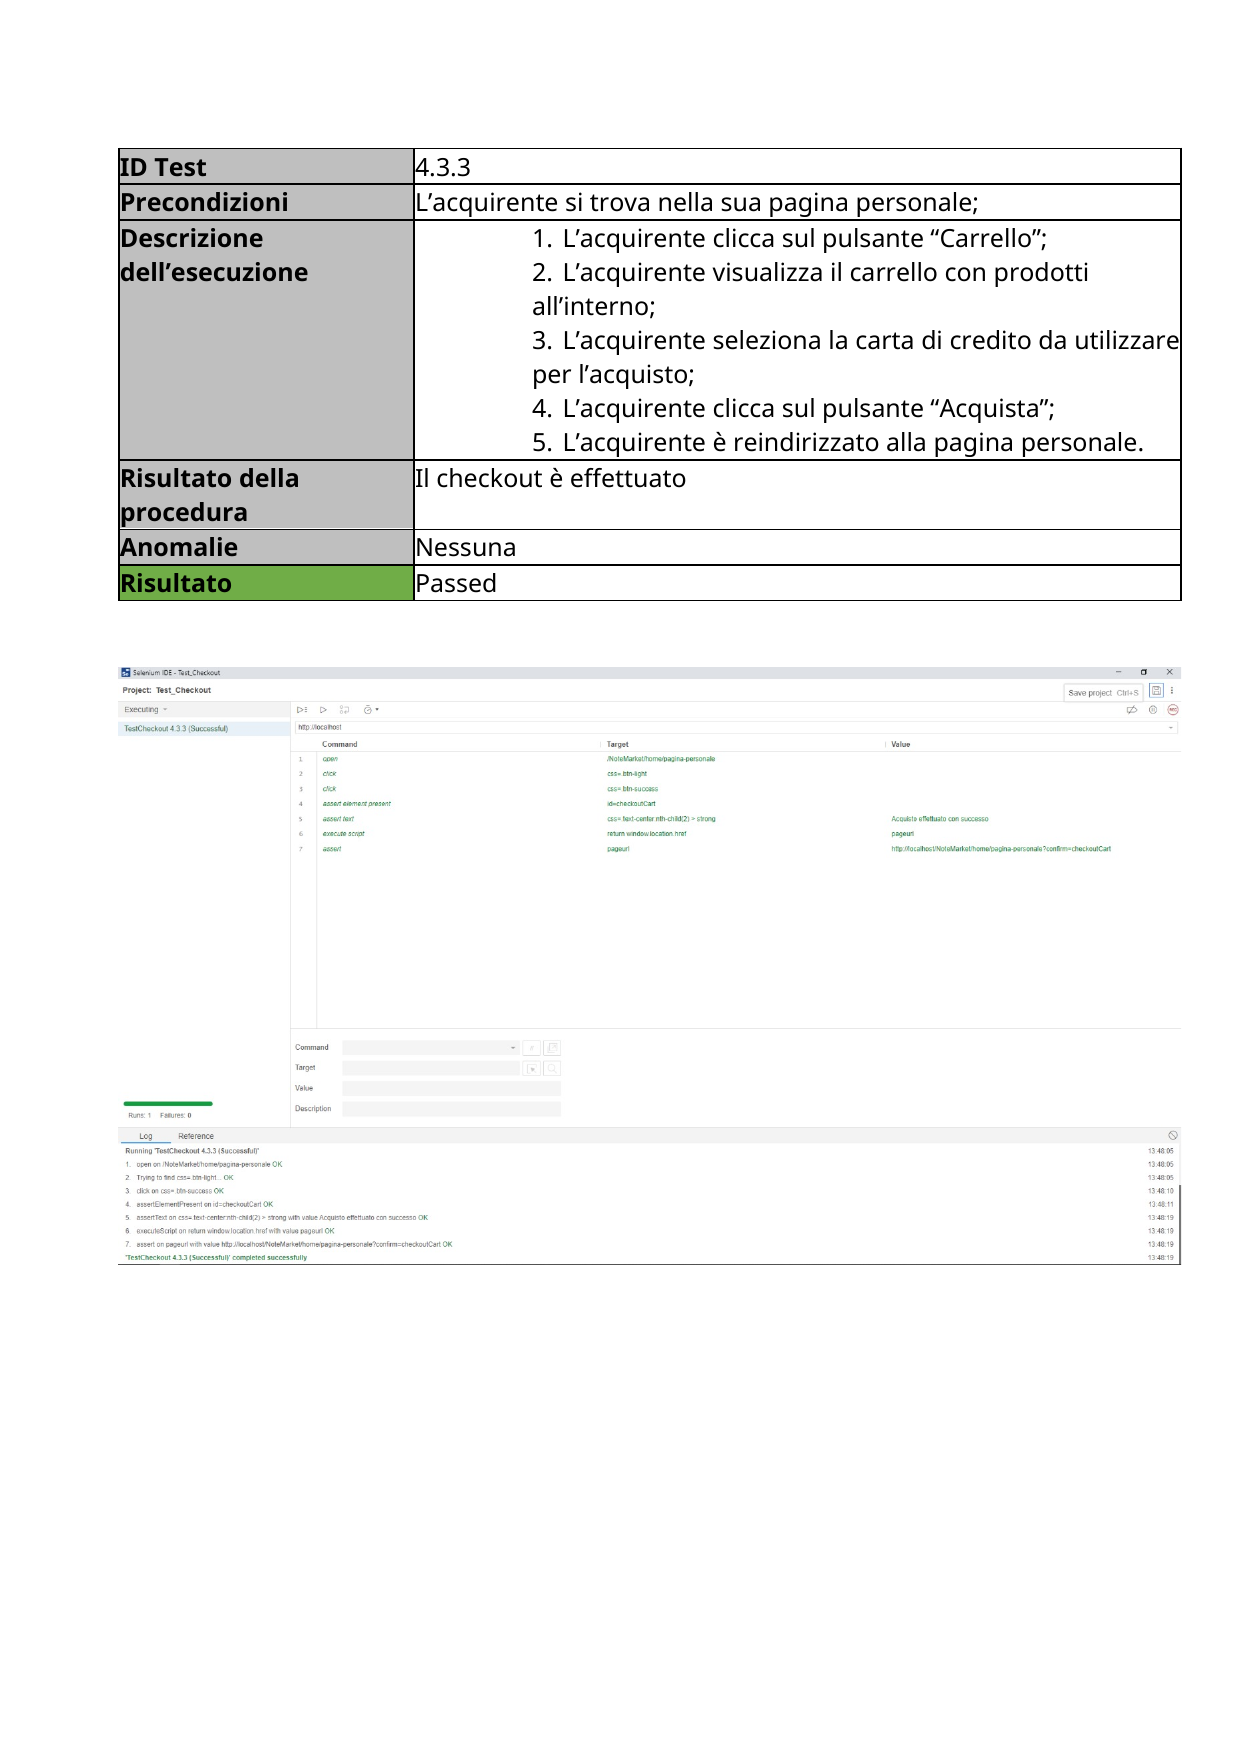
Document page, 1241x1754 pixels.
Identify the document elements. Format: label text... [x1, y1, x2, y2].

table_cell Precondizioni [120, 185, 413, 219]
table_cell L’acquirente si trova nella sua pagina personale; [415, 185, 1180, 219]
table_cell Descrizione dell’esecuzione [120, 221, 413, 459]
table_cell Il checkout è effettuato [415, 461, 1180, 528]
table_cell Risultato della procedura [120, 461, 413, 528]
table_header ID Test [120, 149, 413, 183]
table_cell Anomalie [120, 530, 413, 564]
table_cell Passed [415, 566, 1180, 600]
table_cell Nessuna [415, 530, 1180, 564]
picture [118, 667, 1182, 1265]
table_cell L’acquirente clicca sul pulsante “Carrello”; L’acquirente visualizza il carrello con prodotti all’interno; L’acquirente seleziona la carta di credito da utilizzare per l’acquisto; L’acquirente clicca sul pulsante “Acquista”; L’acquirente è reindirizzato alla pagina personale. [415, 221, 1180, 459]
table_cell Risultato [120, 566, 413, 600]
table_header 4.3.3 [415, 149, 1180, 183]
